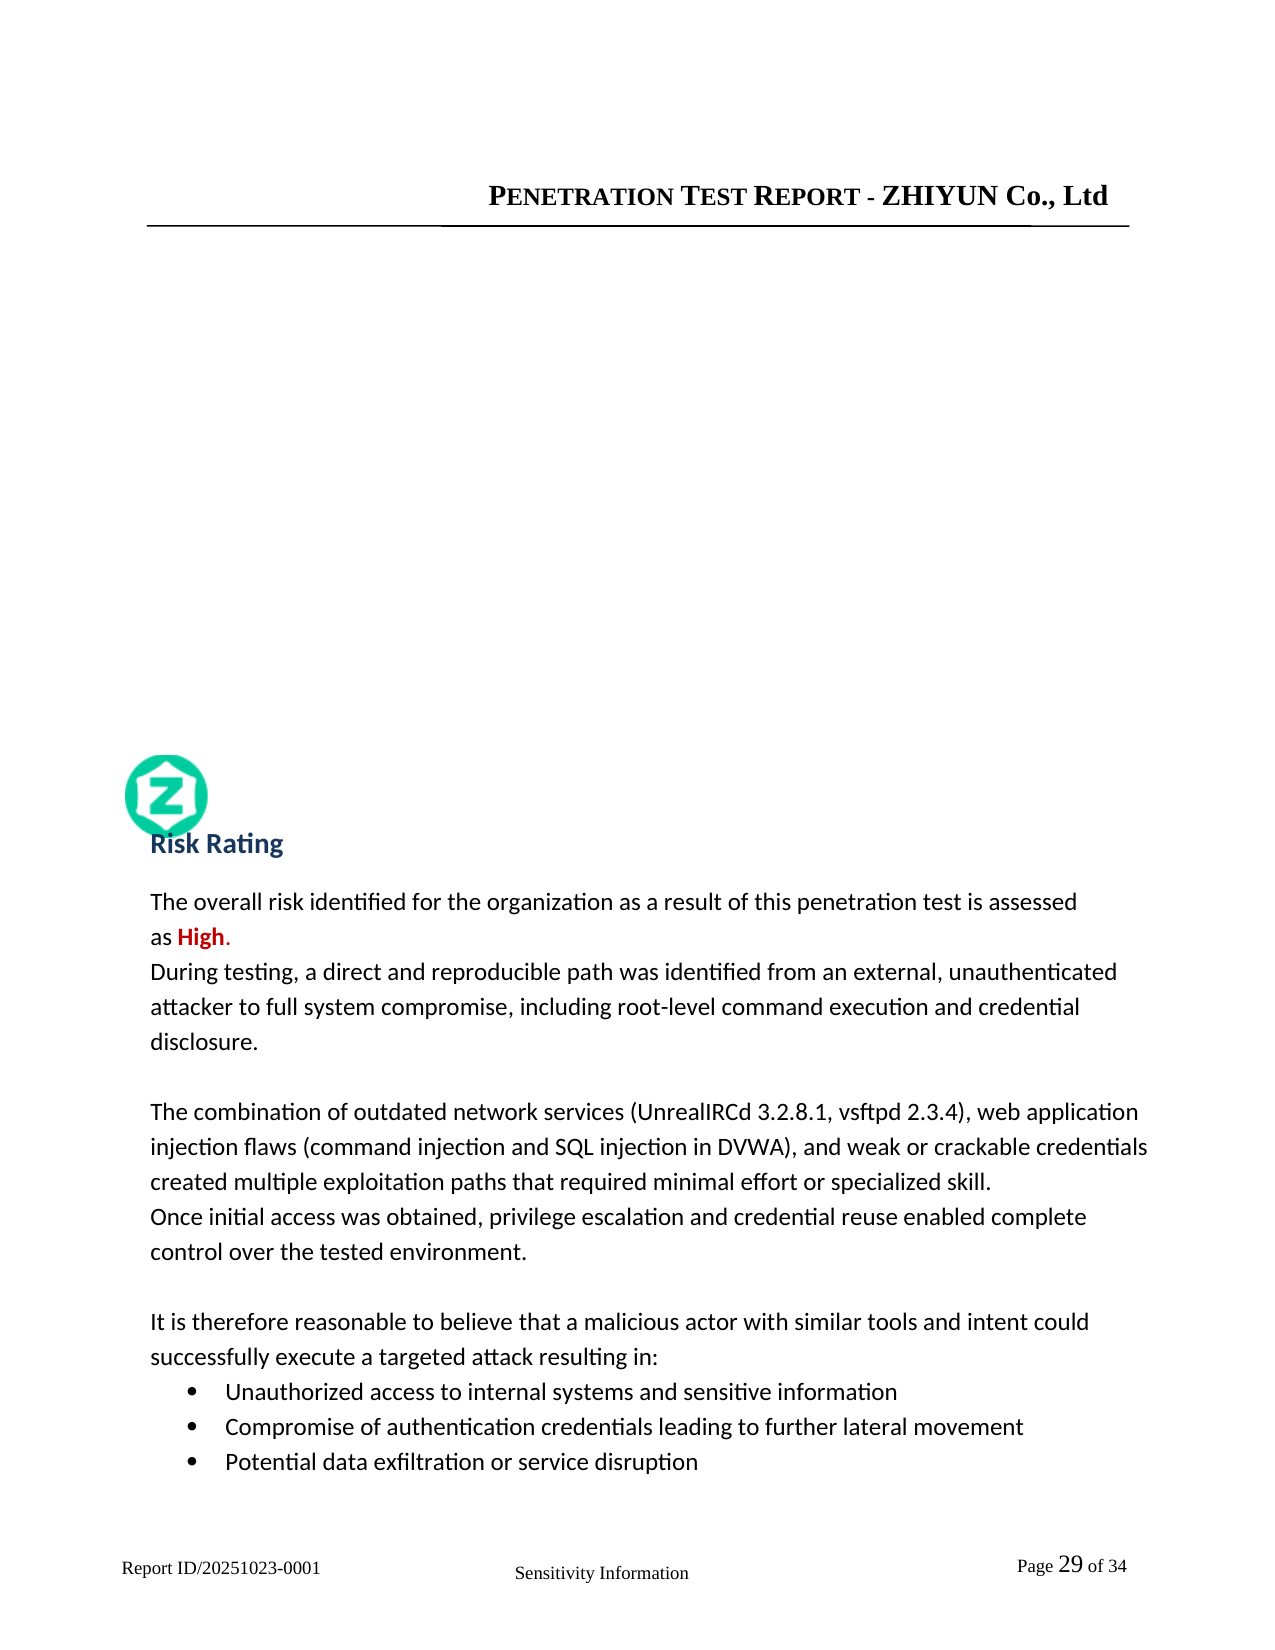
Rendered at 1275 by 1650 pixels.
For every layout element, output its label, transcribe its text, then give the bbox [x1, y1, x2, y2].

list Potential data exfiltration or service disruption [188, 1446, 1158, 1477]
list Unauthorized access to internal systems and sensitive information [188, 1376, 1158, 1407]
subtitle Risk Rating [150, 826, 1158, 861]
text The overall risk identified for the organization as a result of this penetration test is assessed as High. During testing, a direct and reproducible path was identified from an external, unauthenticated attacker to full system compromise, including root-level command execution and credential disclosure. [150, 886, 1158, 1057]
text The combination of outdated network services (UnrealIRCd 3.2.8.1, vsftpd 2.3.4), web application injection flaws (command injection and SQL injection in DVWA), and weak or crackable credentials created multiple exploitation paths that required minimal effort or specialized skill. Once initial access was obtained, privilege escalation and credential reuse enabled complete control over the tested environment. [150, 1096, 1158, 1267]
picture [125, 755, 208, 838]
text It is therefore reasonable to believe that a malicious actor with similar tools and intent could successfully execute a targeted attack resulting in: [150, 1306, 1158, 1372]
list Compromise of authentication credentials leading to further lateral movement [188, 1411, 1158, 1442]
